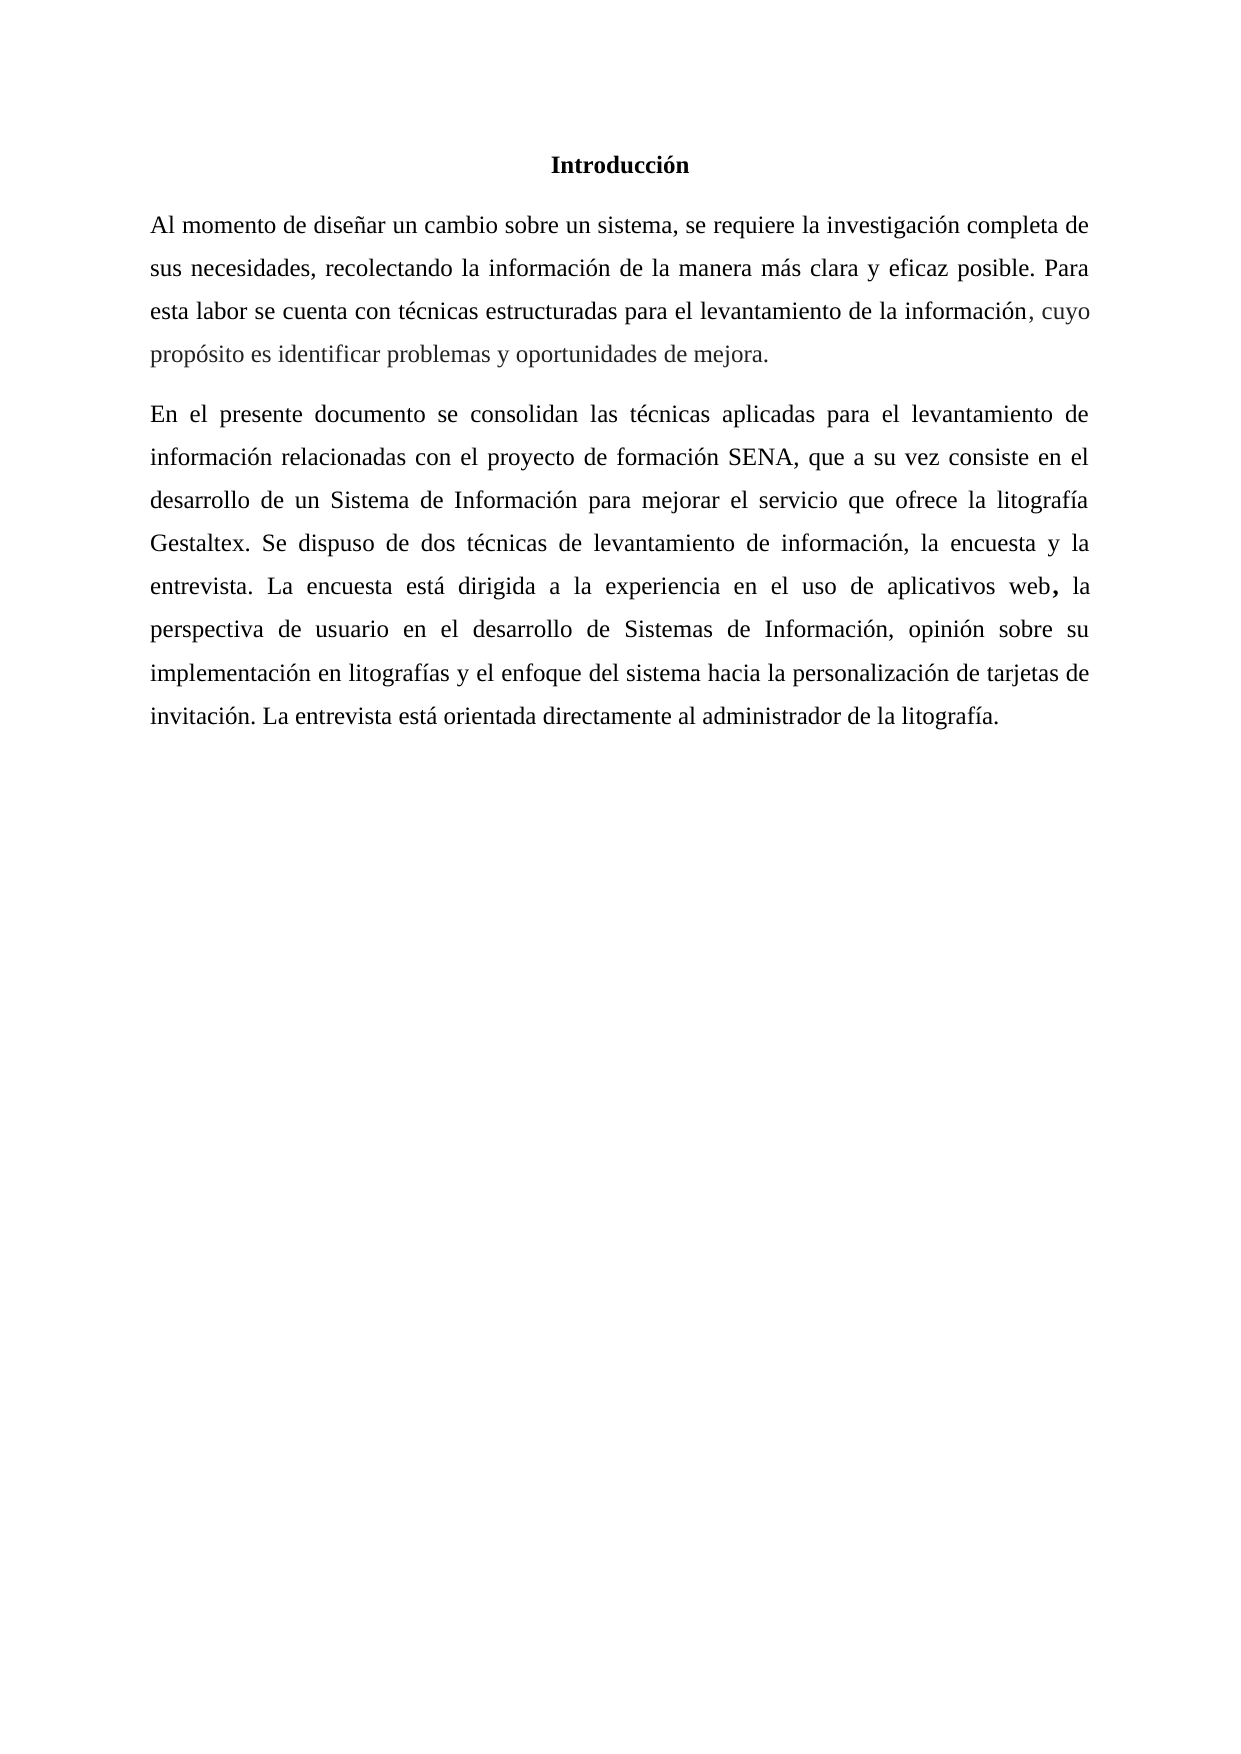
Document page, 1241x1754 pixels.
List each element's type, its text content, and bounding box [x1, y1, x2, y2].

text Introducción [150, 150, 1090, 179]
text Al momento de diseñar un cambio sobre un sistema, se requiere la investigación completa de sus necesidades, recolectando la información de la manera más clara y eficaz posible. Para esta labor se cuenta con técnicas estructuradas para el levantamiento de la información, cuyo propósito es identificar problemas y oportunidades de mejora. [150, 210, 1090, 368]
text En el presente documento se consolidan las técnicas aplicadas para el levantamiento de información relacionadas con el proyecto de formación SENA, que a su vez consiste en el desarrollo de un Sistema de Información para mejorar el servicio que ofrece la litografía Gestaltex. Se dispuso de dos técnicas de levantamiento de información, la encuesta y la entrevista. La encuesta está dirigida a la experiencia en el uso de aplicativos web, la perspectiva de usuario en el desarrollo de Sistemas de Información, opinión sobre su implementación en litografías y el enfoque del sistema hacia la personalización de tarjetas de invitación. La entrevista está orientada directamente al administrador de la litografía. [150, 399, 1090, 729]
